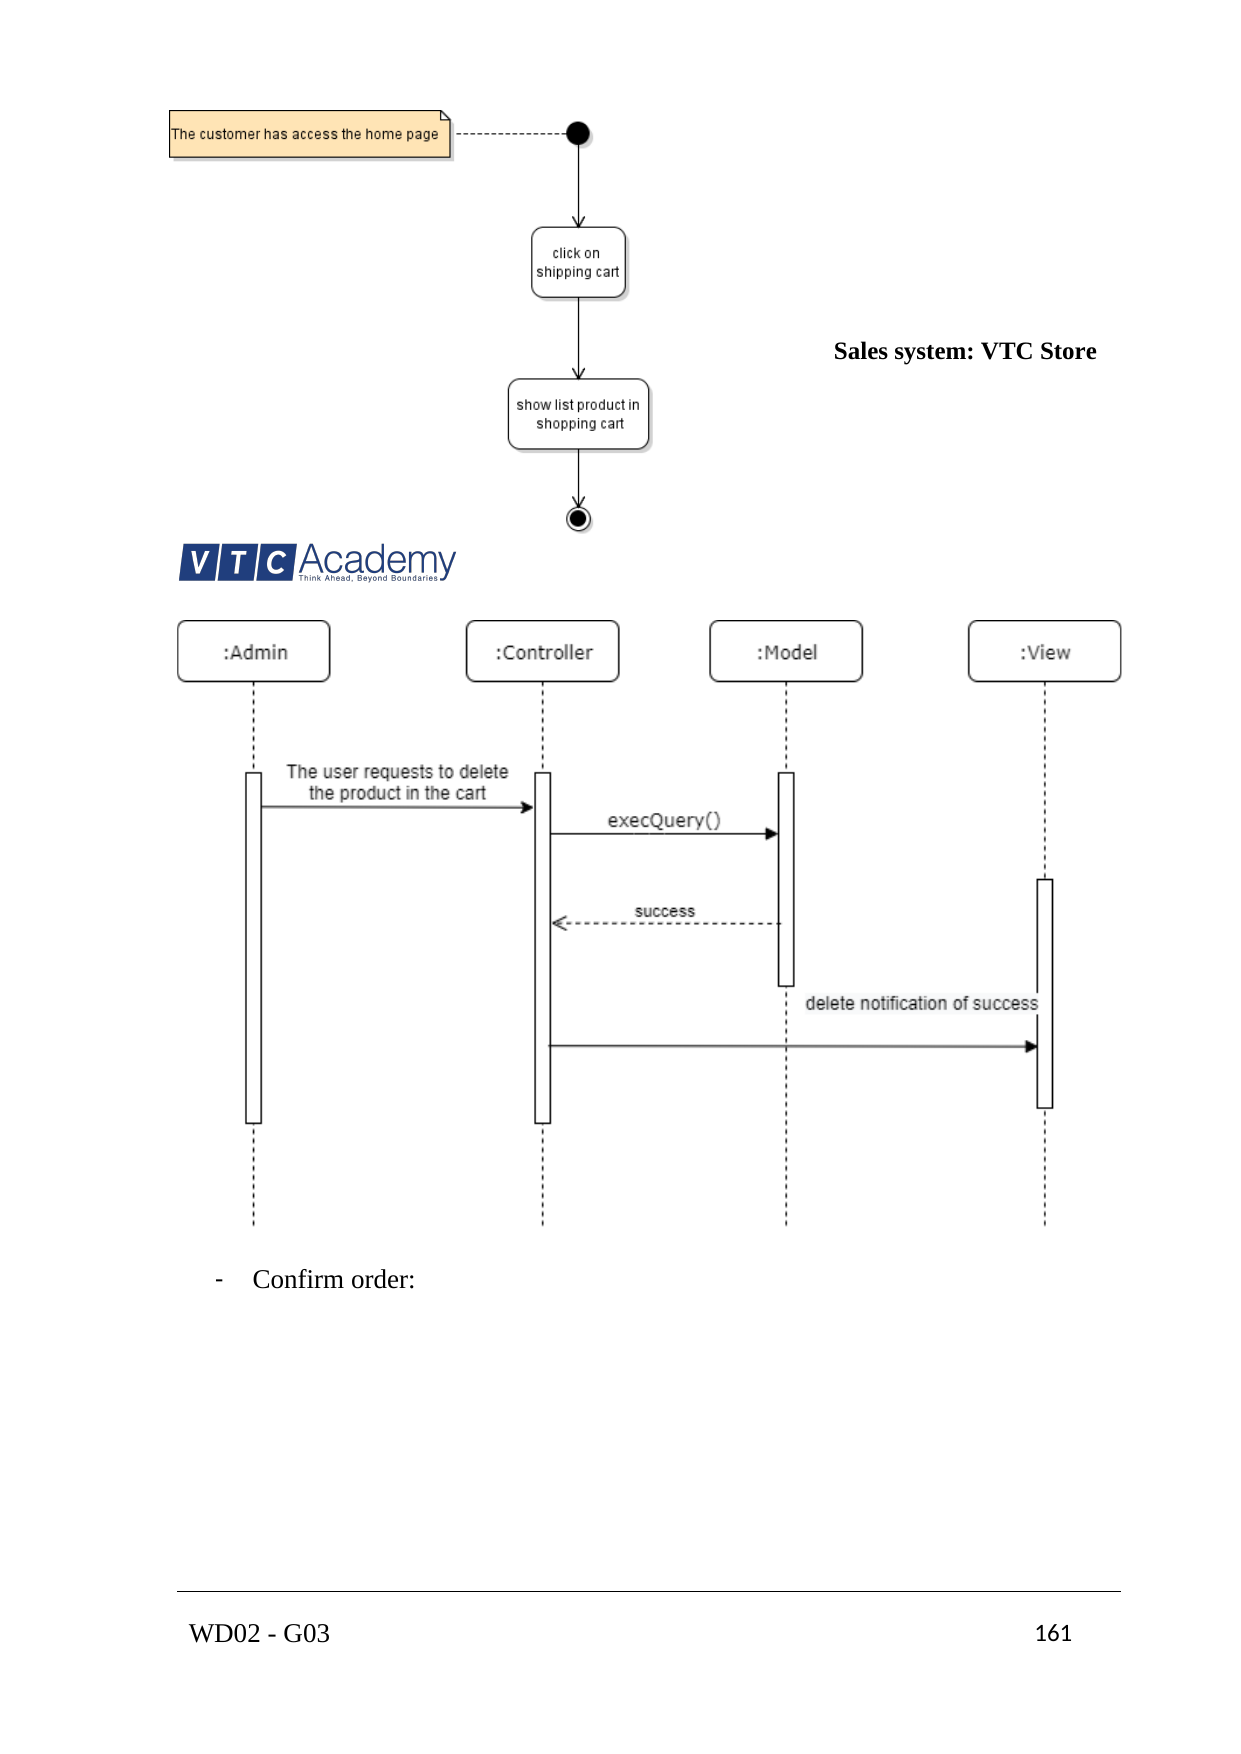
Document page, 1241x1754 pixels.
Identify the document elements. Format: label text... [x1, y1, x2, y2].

list Confirm order: [215, 1262, 1122, 1295]
picture [169, 110, 654, 591]
picture [177, 620, 1122, 1231]
